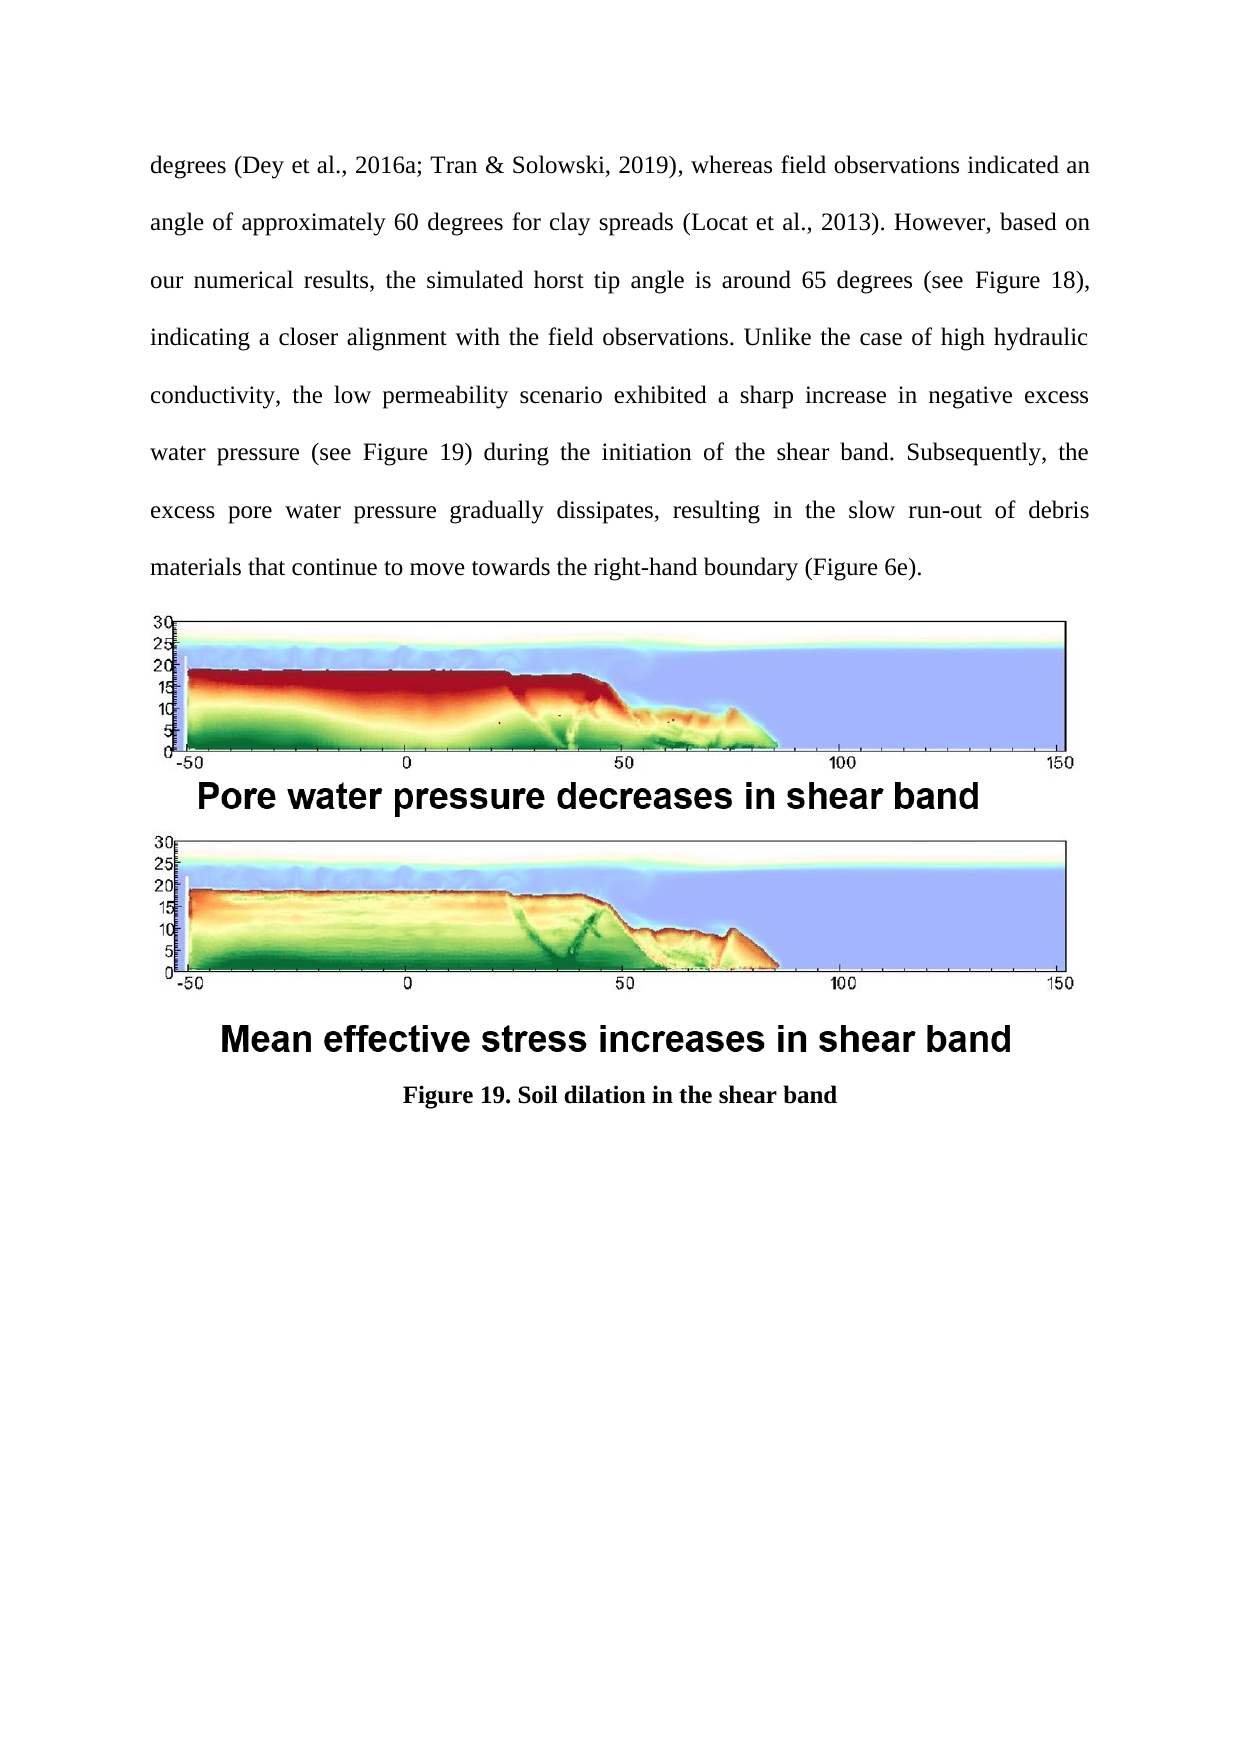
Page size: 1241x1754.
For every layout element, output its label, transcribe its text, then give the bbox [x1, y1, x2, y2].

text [150, 150, 1090, 581]
picture [150, 610, 1091, 1062]
